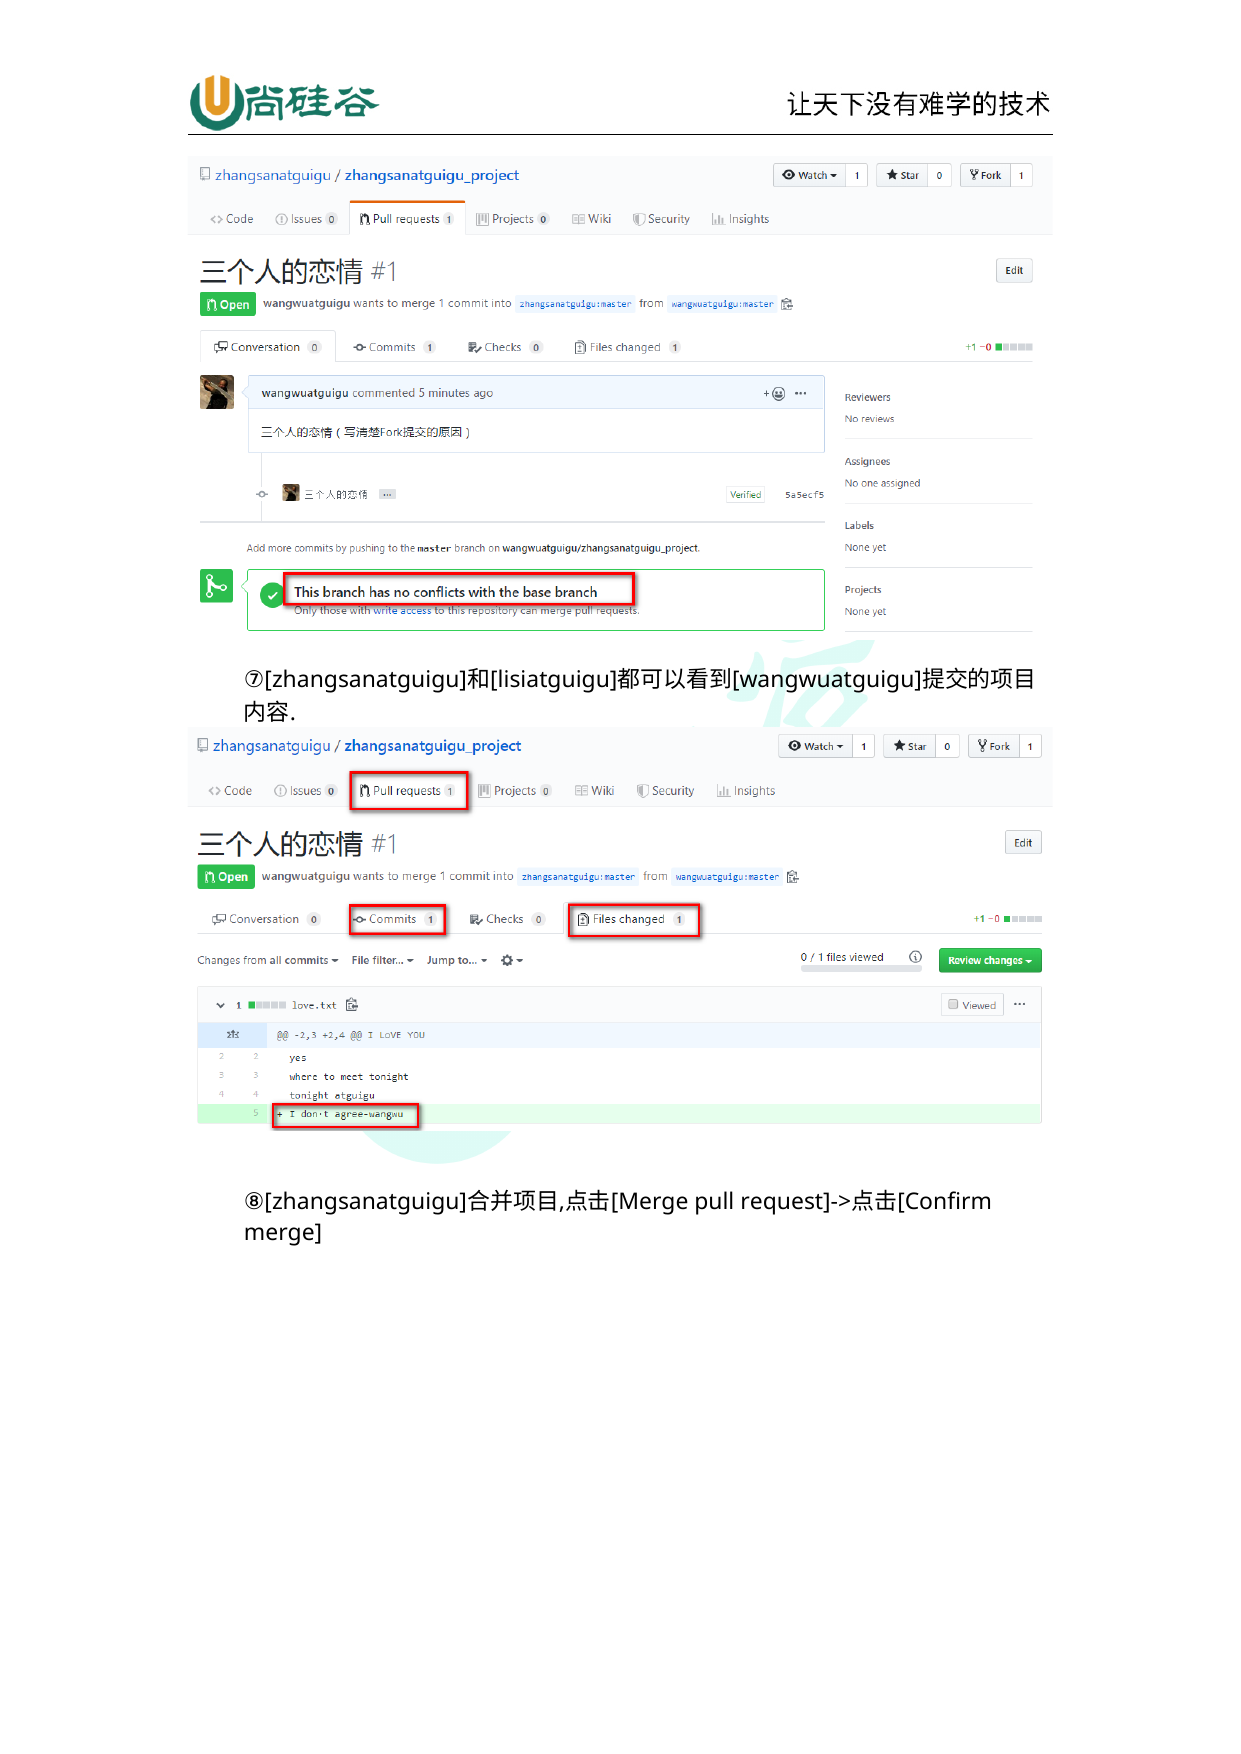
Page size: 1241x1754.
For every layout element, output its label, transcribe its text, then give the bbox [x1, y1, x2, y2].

picture [187, 727, 1053, 1131]
picture [187, 73, 1053, 132]
text ⑧[zhangsanatguigu]合并项目,点击[Merge pull request]->点击[Confirm merge] [244, 1183, 1053, 1247]
picture [187, 156, 1053, 640]
text ⑦[zhangsanatguigu]和[lisiatguigu]都可以看到[wangwuatguigu]提交的项目内容. [244, 661, 1053, 727]
